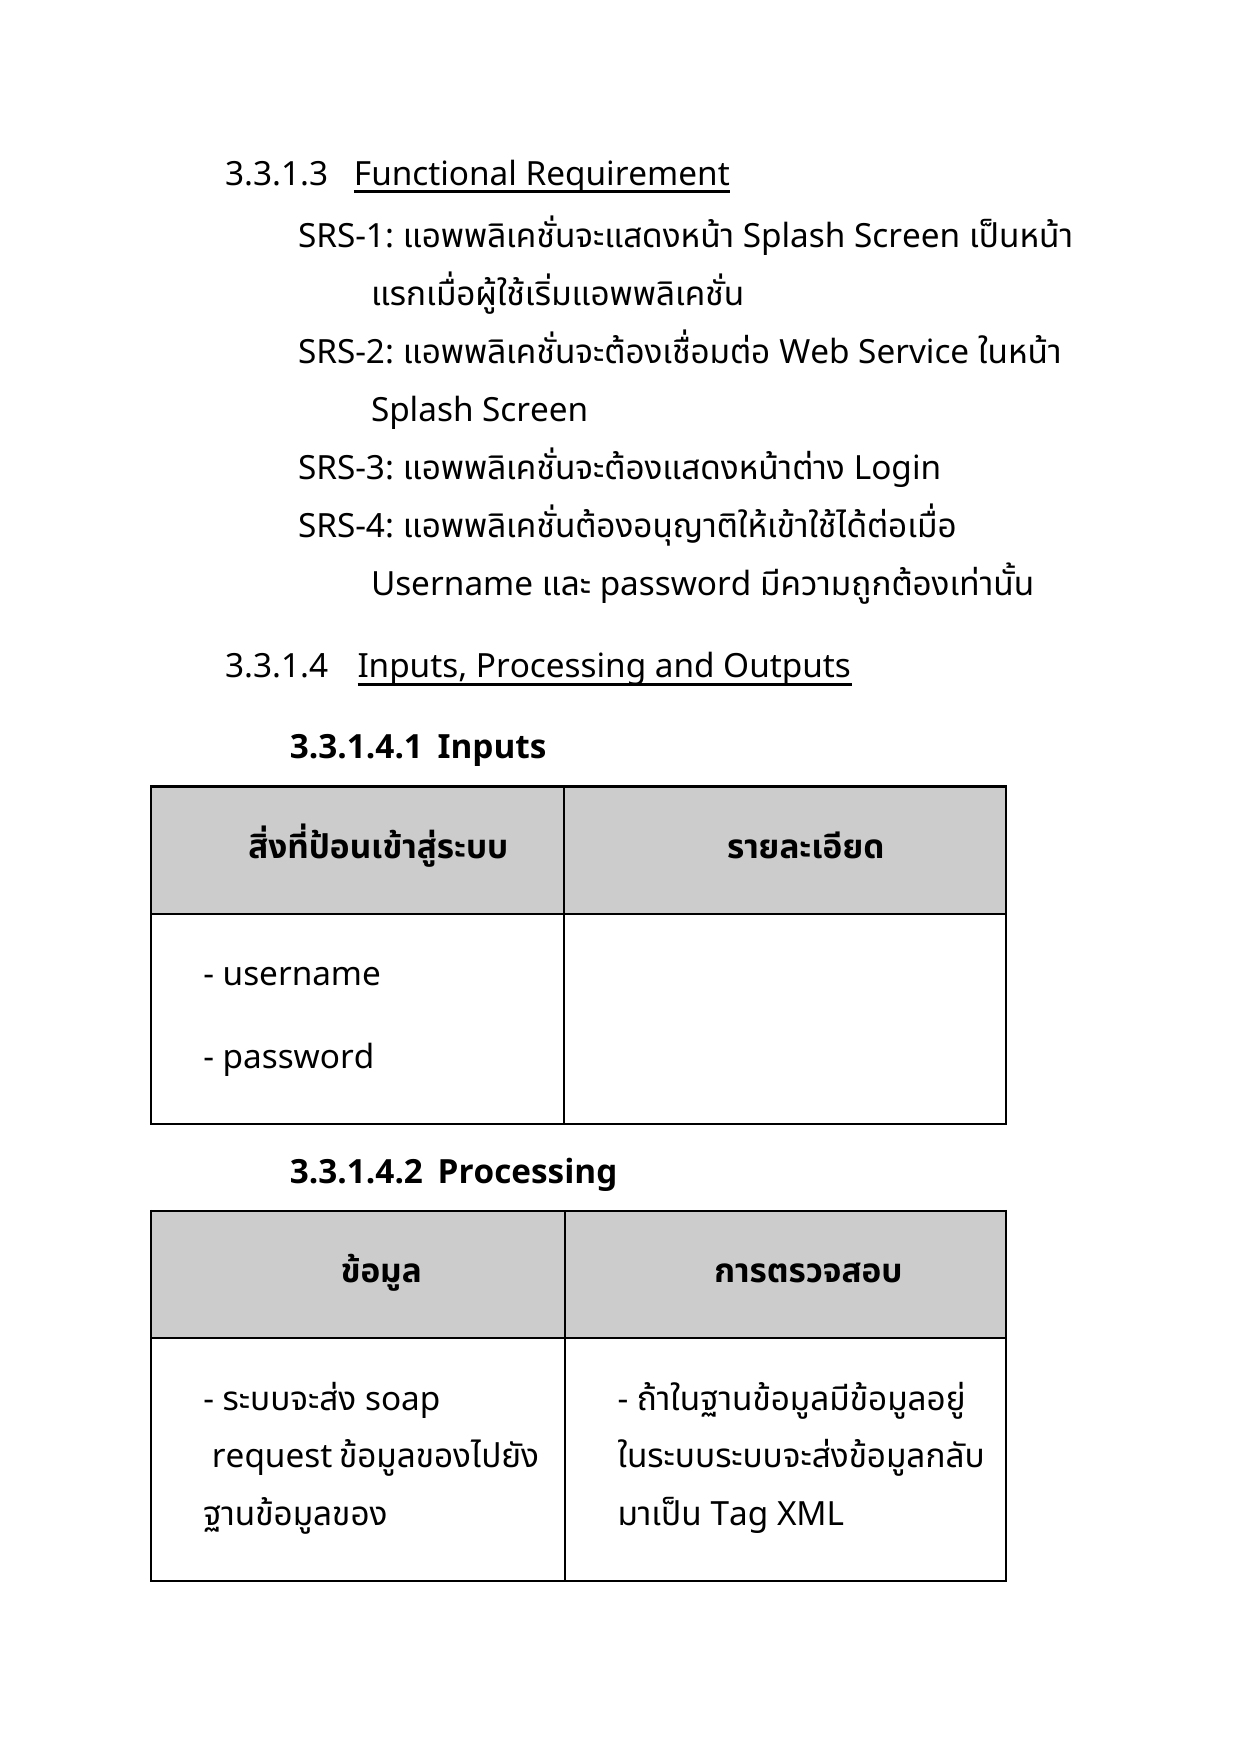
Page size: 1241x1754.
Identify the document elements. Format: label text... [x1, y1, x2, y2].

table_header รายละเอียด [565, 788, 1005, 913]
table_header ข้อมูล [152, 1212, 564, 1337]
text SRS-1: แอพพลิเคชั่นจะแสดงหน้า Splash Screen เป็นหน้าแรกเมื่อผู้ใช้เริ่มแอพพลิเคชั่น [298, 212, 1090, 320]
table_header สิ่งที่ป้อนเข้าสู่ระบบ [152, 788, 563, 913]
subtitle 3.3.1.4 Inputs, Processing and Outputs [225, 642, 1090, 693]
subtitle 3.3.1.4.1 Inputs [289, 723, 1090, 774]
table_header การตรวจสอบ [566, 1212, 1005, 1337]
text SRS-4: แอพพลิเคชั่นต้องอนุญาติให้เข้าใช้ได้ต่อเมื่อ Username และ password มีความถูกต้องเท่านั้น [298, 502, 1090, 610]
text SRS-2: แอพพลิเคชั่นจะต้องเชื่อมต่อ Web Service ในหน้า Splash Screen [298, 328, 1090, 436]
text SRS-3: แอพพลิเคชั่นจะต้องแสดงหน้าต่าง Login [298, 444, 1090, 494]
table_cell [565, 915, 1005, 1123]
table_cell - username - password [152, 915, 563, 1123]
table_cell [566, 1339, 1005, 1580]
subtitle 3.3.1.4.2 Processing [289, 1148, 1090, 1198]
subtitle 3.3.1.3 Functional Requirement [225, 150, 1090, 200]
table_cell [152, 1339, 564, 1580]
